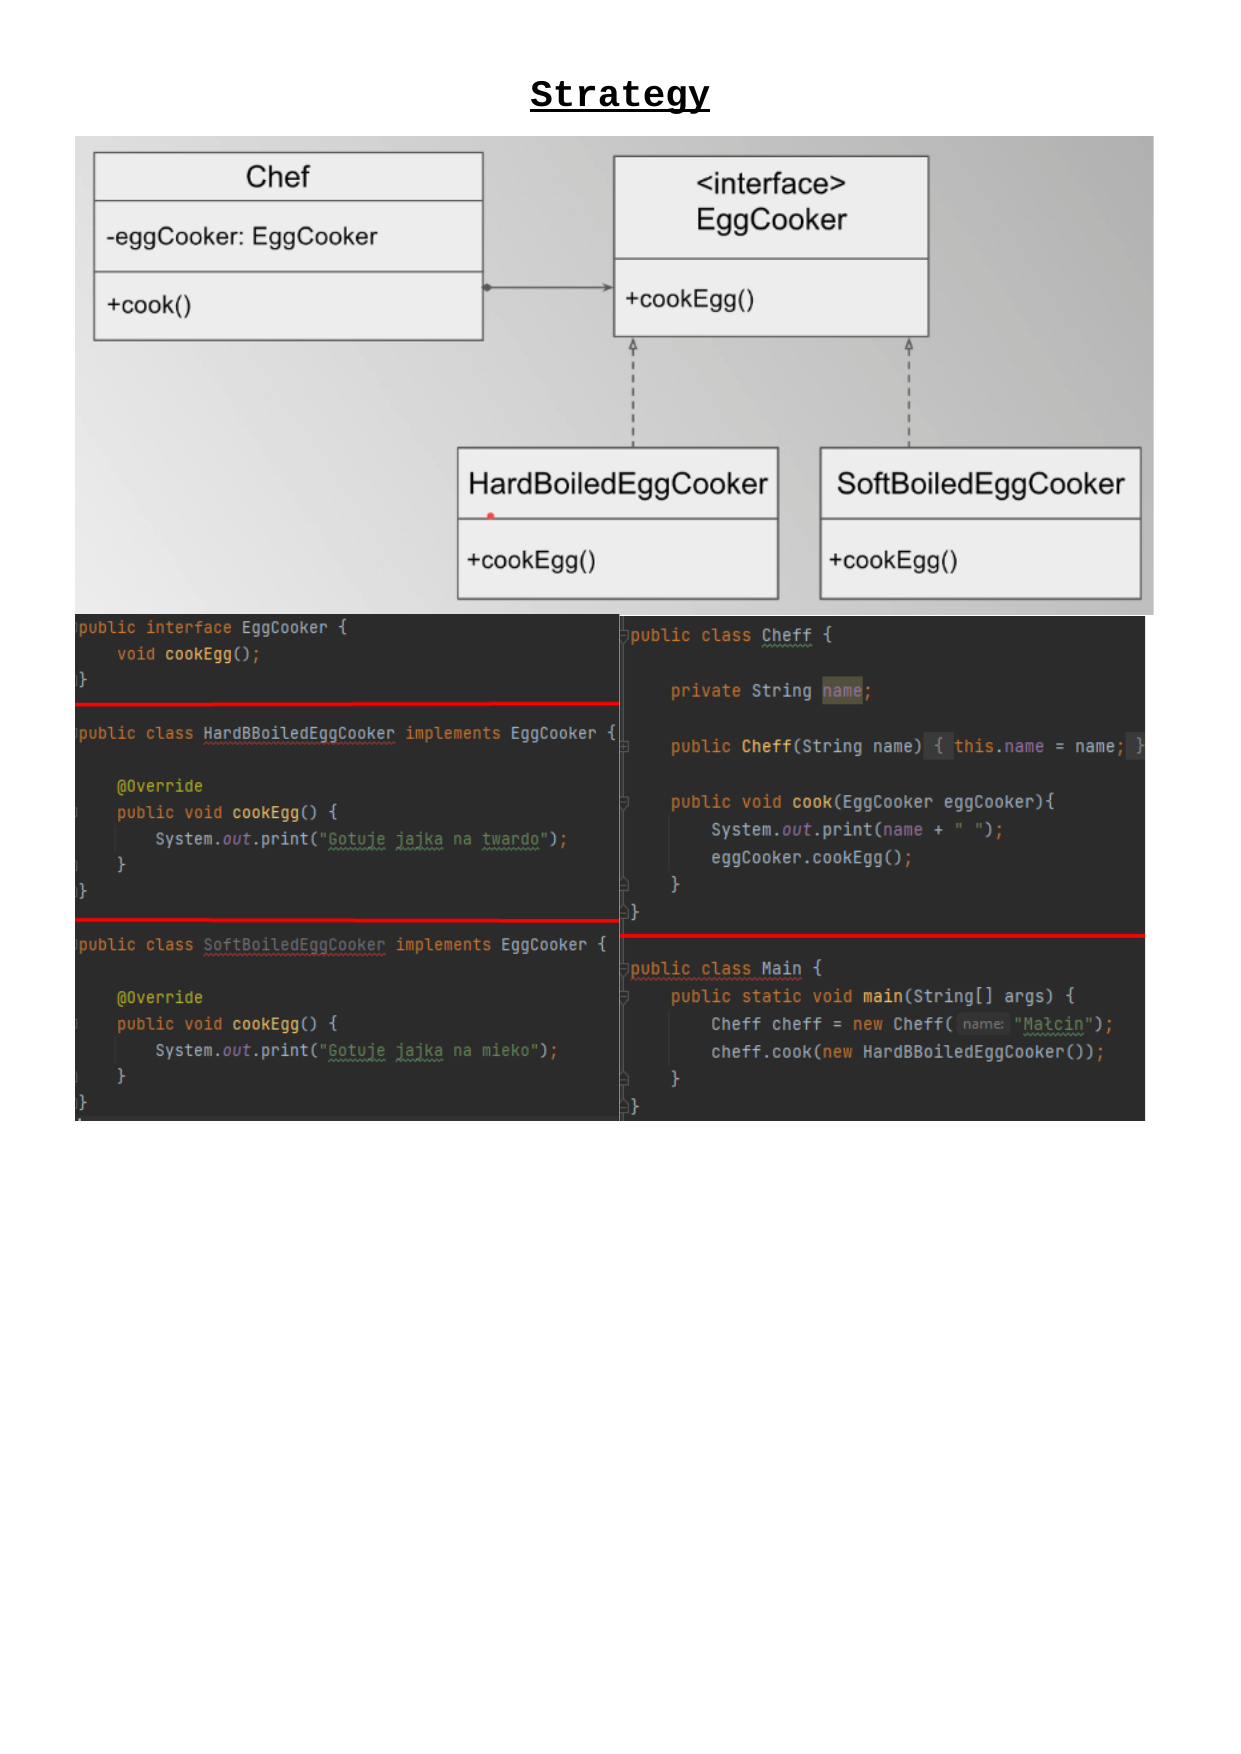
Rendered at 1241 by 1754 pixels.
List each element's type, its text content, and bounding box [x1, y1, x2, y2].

picture [75, 136, 1154, 1121]
text Strategy [75, 75, 1165, 117]
